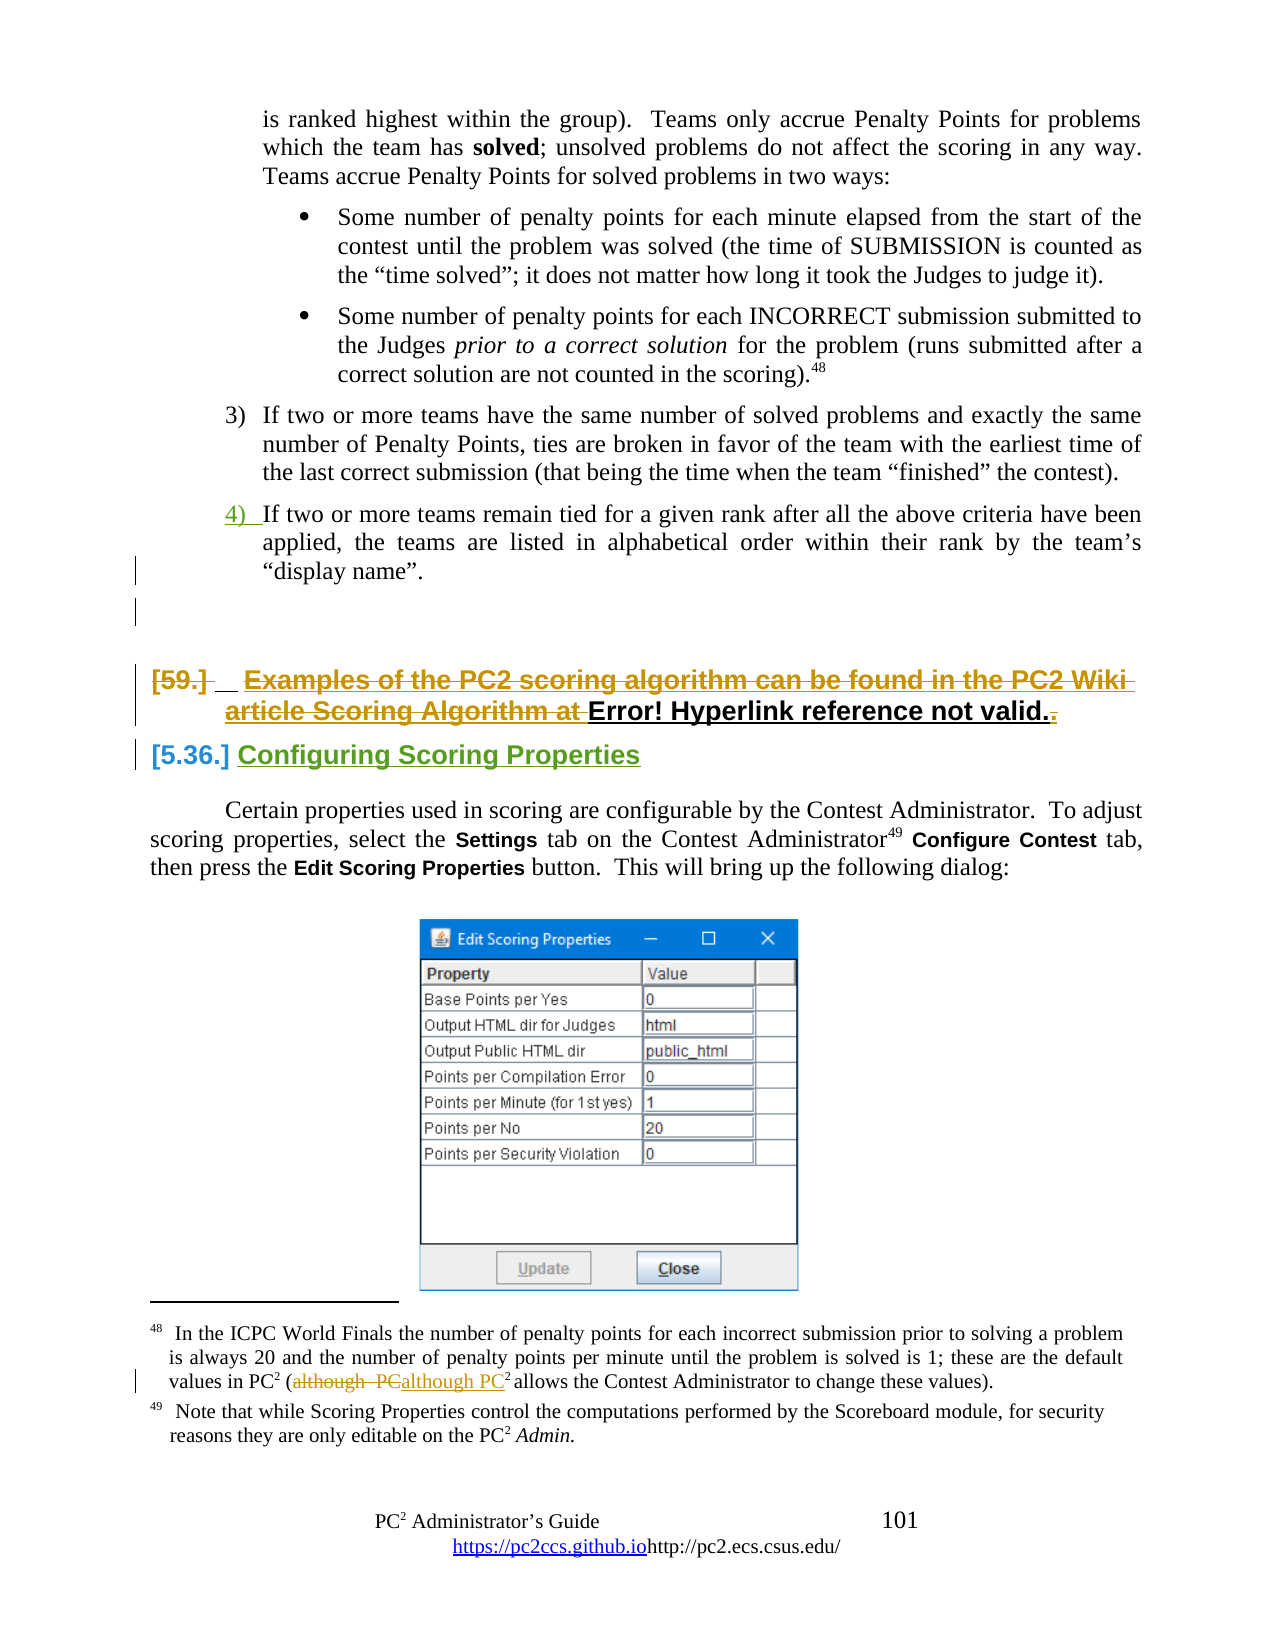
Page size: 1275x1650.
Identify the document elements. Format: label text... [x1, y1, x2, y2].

list Some number of penalty points for each INCORRECT submission submitted to the Judges prior to a correct solution for the problem (runs submitted after a correct solution are not counted in the scoring). [300, 301, 1143, 387]
list Some number of penalty points for each minute elapsed from the start of the contest until the problem was solved (the time of SUBMISSION is counted as the “time solved”; it does not matter how long it took the Judges to judge it). [300, 202, 1143, 289]
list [225, 104, 1143, 190]
subtitle Error! Hyperlink reference not valid. [151, 664, 1143, 726]
text Certain properties used in scoring are configurable by the Contest Administrator. To adjust scoring properties, select the Settings tab on the Contest Administrator Configure Contest tab, then press the Edit Scoring Properties button. This will bring up the following dialog: [150, 795, 1143, 881]
list If two or more teams remain tied for a given rank after all the above criteria have been applied, the teams are listed in alphabetical order within their rank by the team’s “display name”. [225, 499, 1143, 585]
list If two or more teams have the same number of solved problems and exactly the same number of Penalty Points, ties are broken in favor of the team with the earliest time of the last correct submission (that being the time when the team “finished” the contest). [225, 400, 1143, 486]
list Configuring Scoring Properties [151, 739, 1143, 770]
picture [419, 919, 799, 1291]
